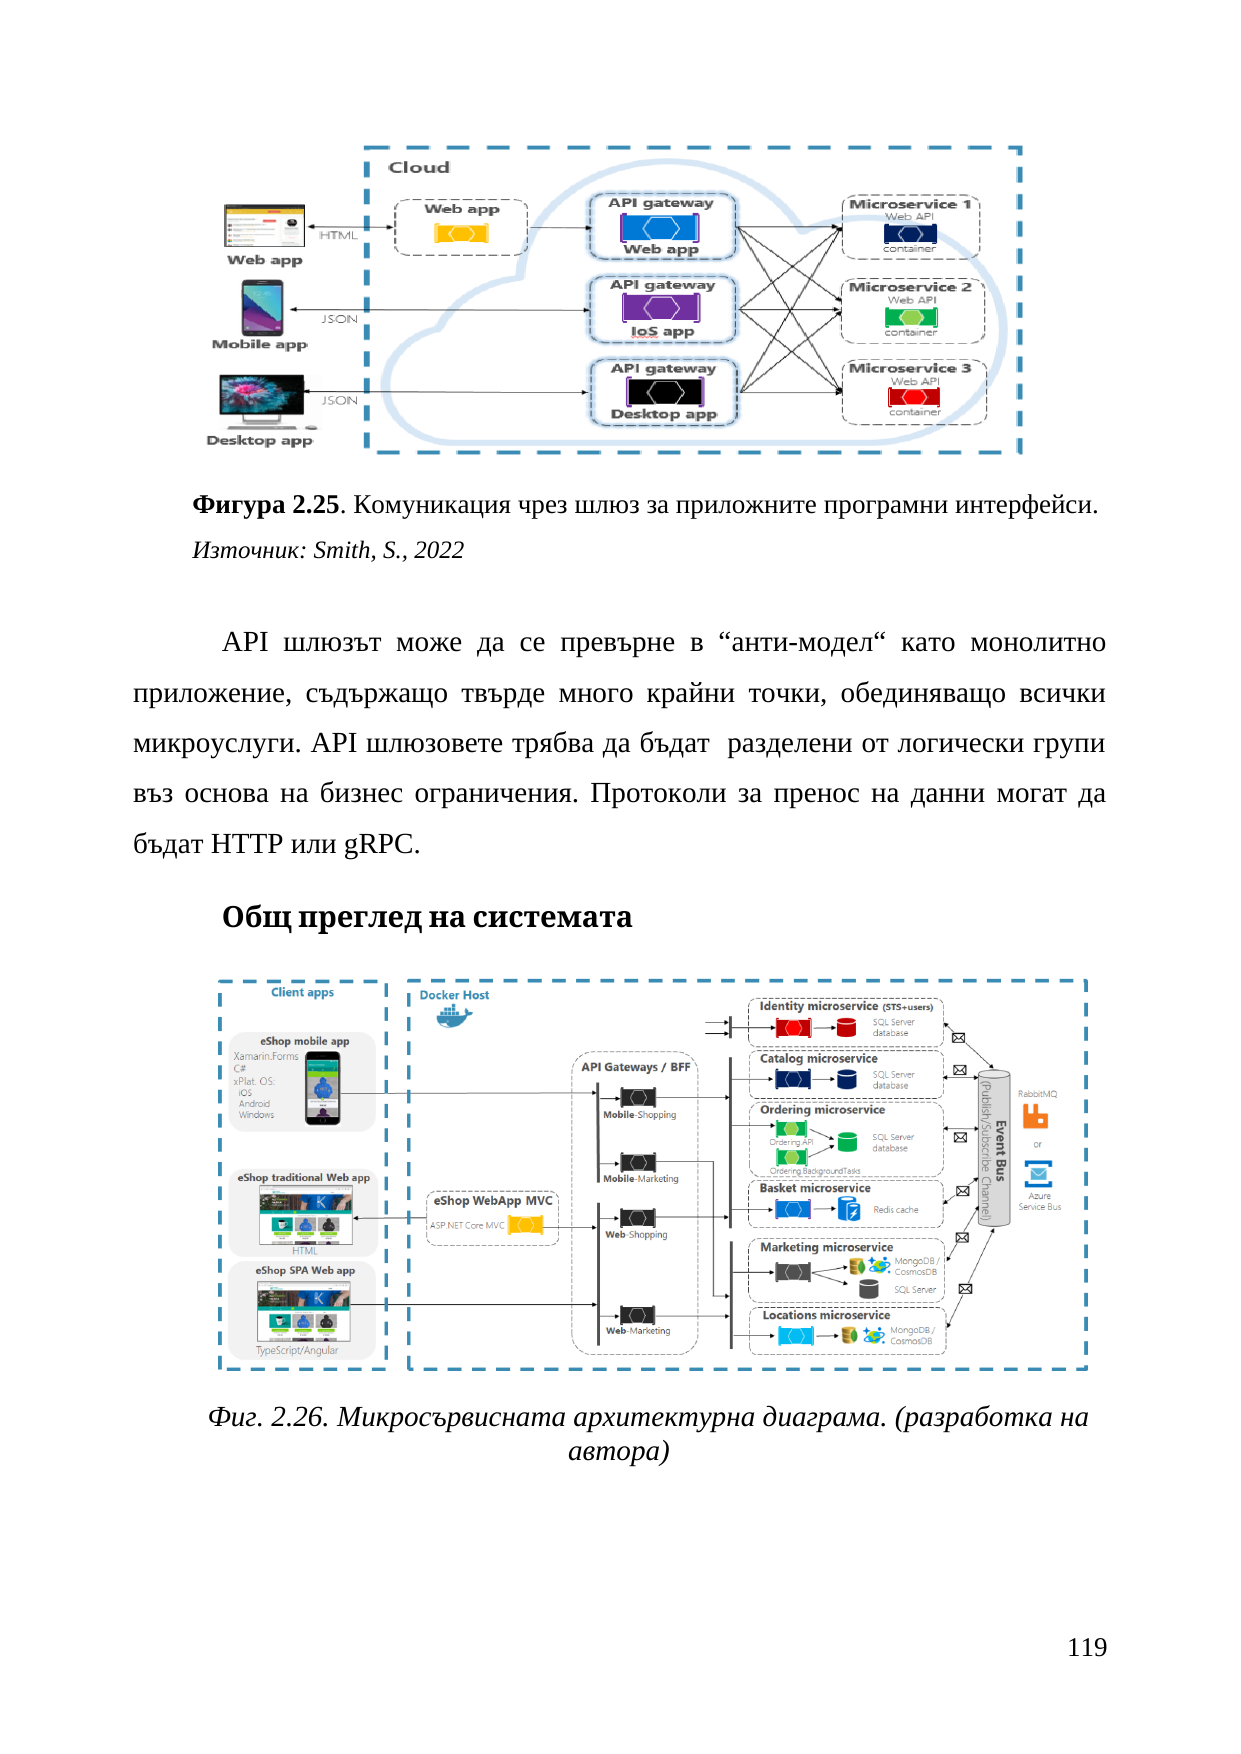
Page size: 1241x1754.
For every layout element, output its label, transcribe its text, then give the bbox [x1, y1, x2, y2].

subtitle Общ преглед на системата [133, 901, 1107, 934]
text API шлюзът може да се превърне в “анти-модел“ като монолитно приложение, съдържащо твърде много крайни точки, обединяващо всички микроуслуги. API шлюзовете трябва да бъдат разделени от логически групи въз основа на бизнес ограничения. Протоколи за пренос на данни могат да бъдат HTTP или gRPC. [133, 624, 1107, 859]
text Фигура 2.25. Комуникация чрез шлюз за приложните програмни интерфейси. [133, 488, 1107, 519]
text Източник: Smith, S., 2022 [133, 535, 1107, 563]
title Фиг. 2.26. Mикросървисната архитектурна диаграма. (разработка на автора) [133, 1399, 1107, 1467]
picture [209, 976, 1091, 1375]
picture [192, 118, 1052, 472]
